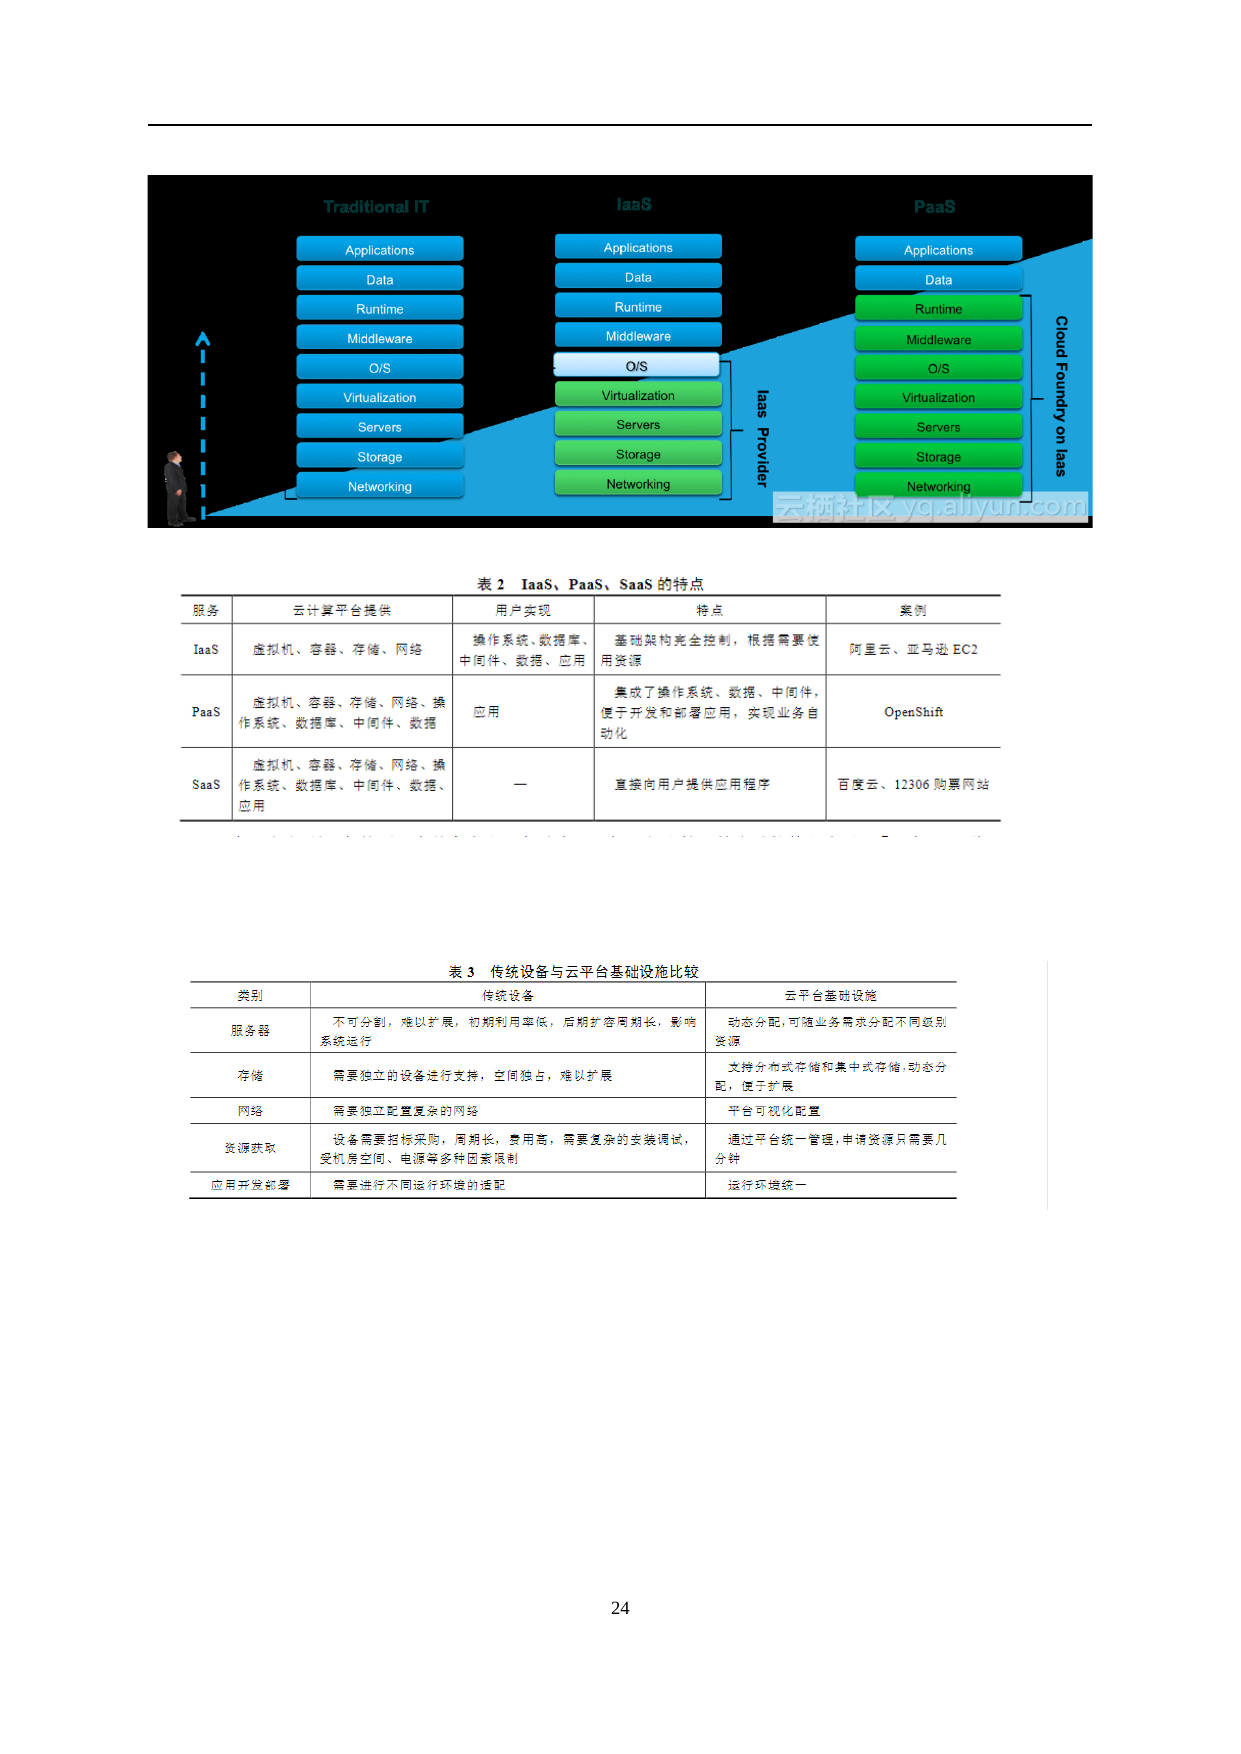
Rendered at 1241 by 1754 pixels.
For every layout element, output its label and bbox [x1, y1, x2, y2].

picture [147, 175, 1093, 528]
picture [147, 571, 1048, 837]
picture [147, 961, 1048, 1210]
